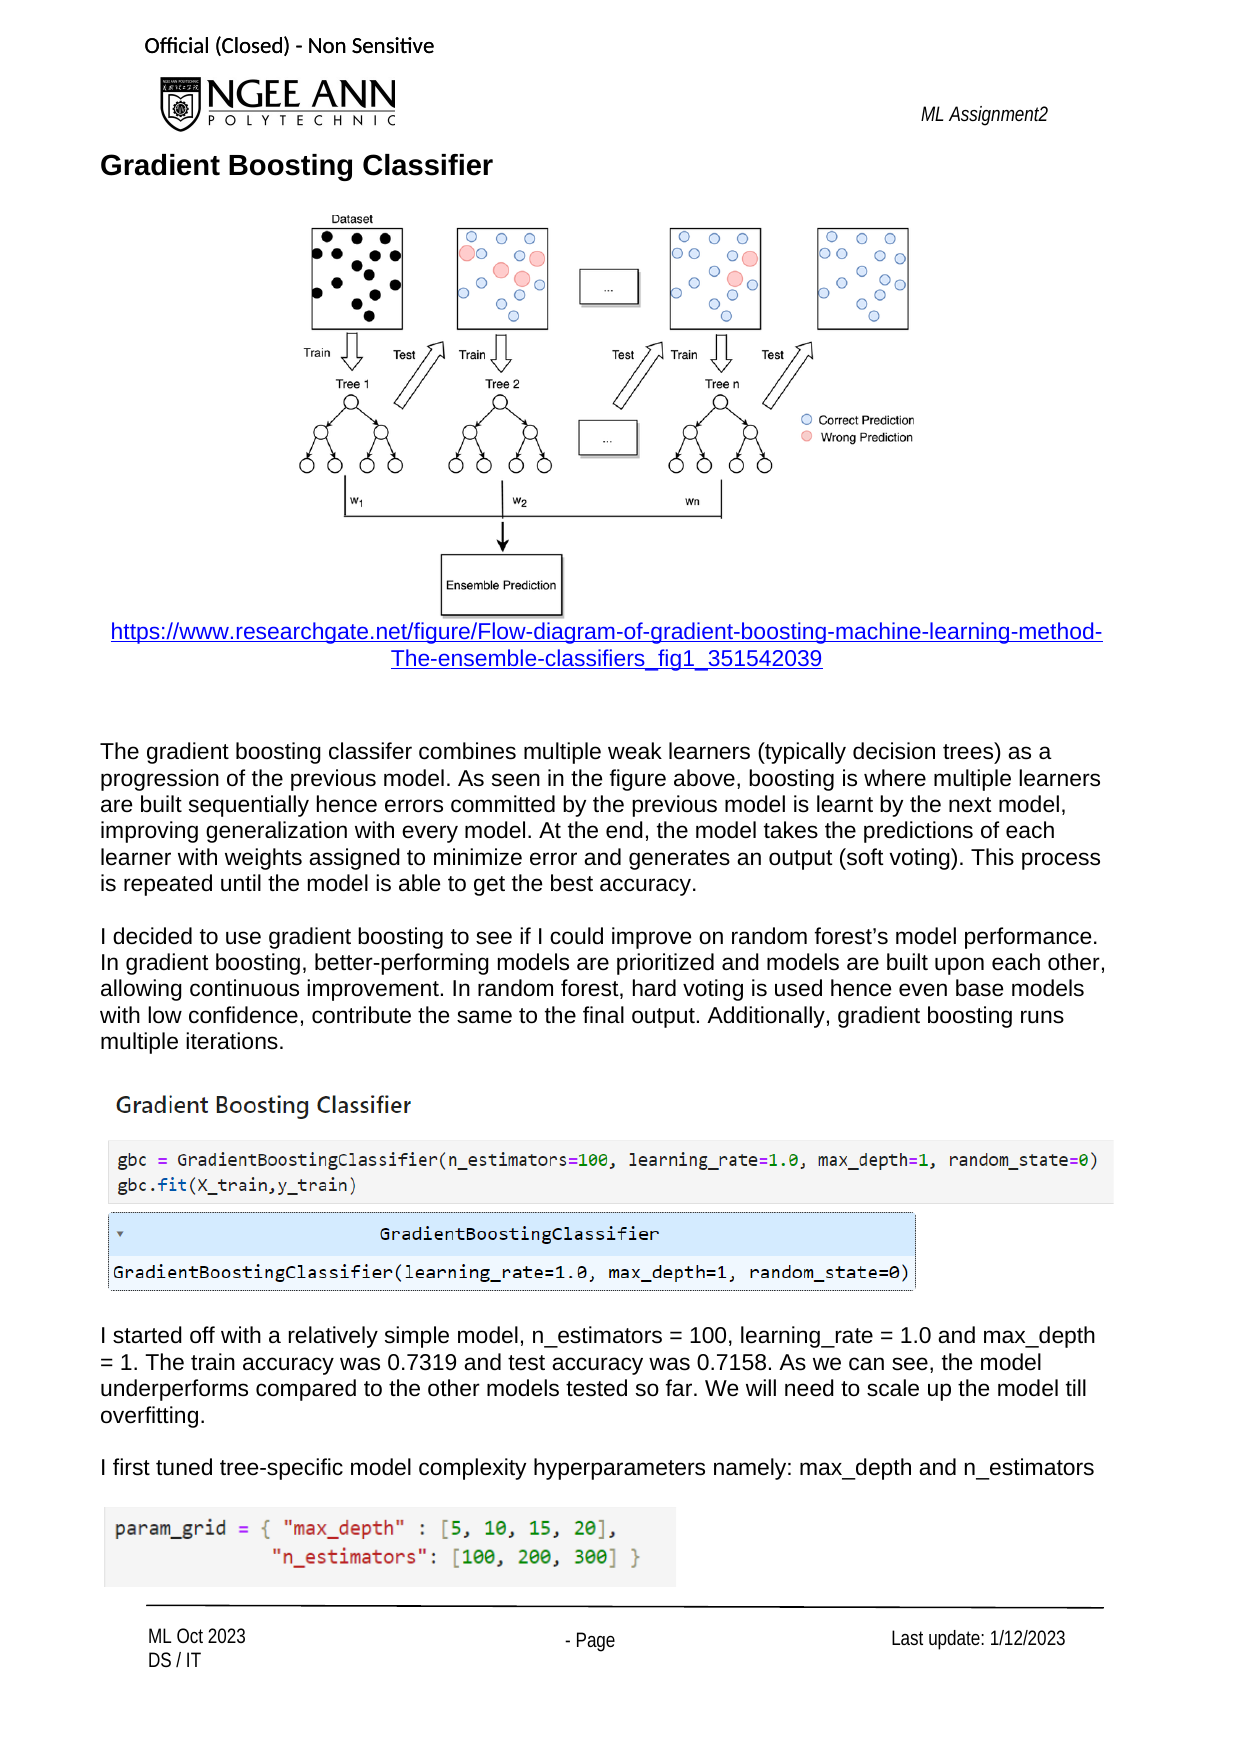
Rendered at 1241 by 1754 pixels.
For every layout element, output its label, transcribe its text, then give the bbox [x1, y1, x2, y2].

text https://www.researchgate.net/figure/Flow-diagram-of-gradient-boosting-machine-learning-method-The-ensemble-classifiers_fig1_351542039 [100, 618, 1113, 671]
text I started off with a relatively simple model, n_estimators = 100, learning_rate = 1.0 and max_depth = 1. The train accuracy was 0.7319 and test accuracy was 0.7158. As we can see, the model underperforms compared to the other models tested so far. We will need to scale up the model till overfitting. [100, 1323, 1113, 1428]
picture [160, 77, 395, 132]
text Gradient Boosting Classifier [100, 148, 1113, 181]
picture [299, 215, 914, 619]
text The gradient boosting classifer combines multiple weak learners (typically decision trees) as a progression of the previous model. As seen in the figure above, boosting is where multiple learners are built sequentially hence errors committed by the previous model is learnt by the next model, improving generalization with every model. At the end, the model takes the predictions of each learner with weights assigned to minimize error and generates an output (soft voting). This process is repeated until the model is able to get the best accuracy. [100, 738, 1113, 896]
picture [100, 1507, 677, 1587]
text I decided to use gradient boosting to see if I could improve on random forest’s model performance. In gradient boosting, better-performing models are prioritized and models are built upon each other, allowing continuous improvement. In random forest, hard voting is used hence even base models with low confidence, contribute the same to the final output. Additionally, gradient boosting runs multiple iterations. [100, 923, 1113, 1054]
picture [100, 1080, 1114, 1323]
text I first tuned tree-specific model complexity hyperparameters namely: max_depth and n_estimators [100, 1454, 1113, 1481]
